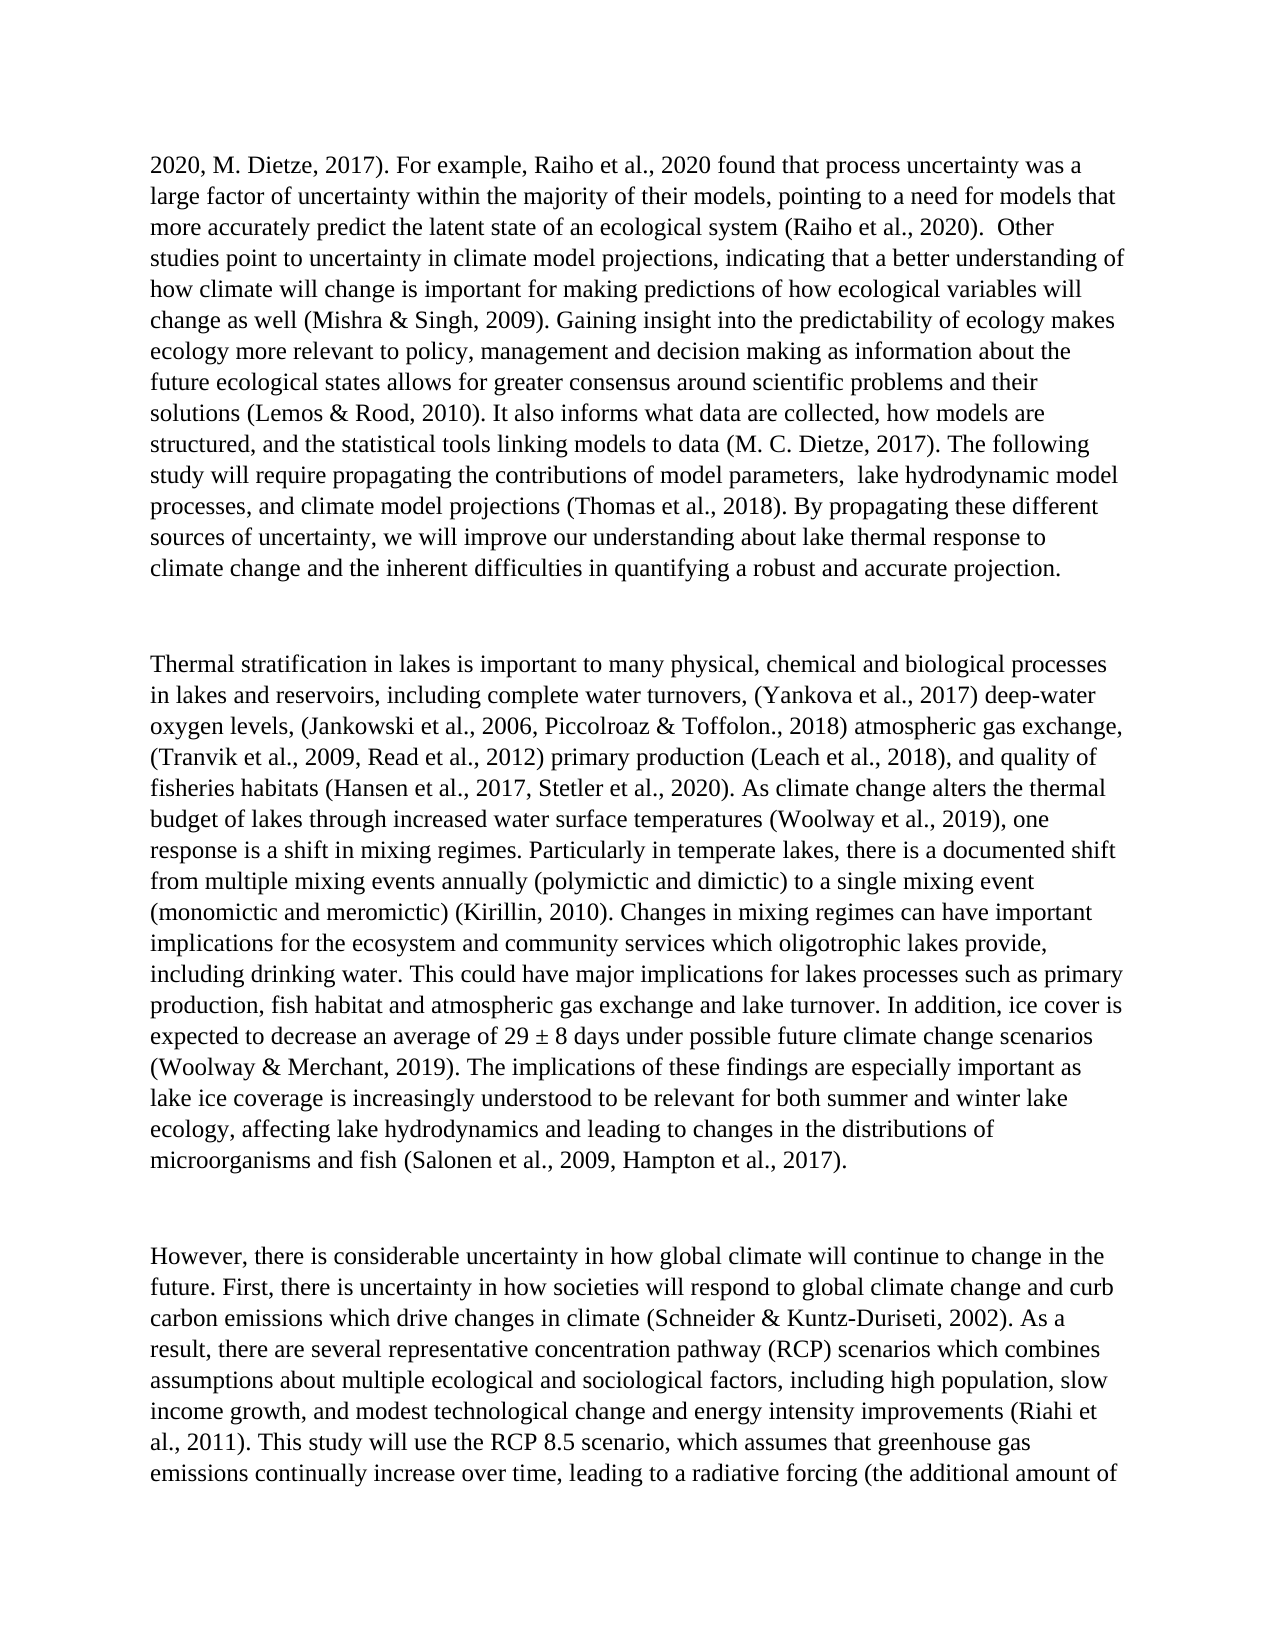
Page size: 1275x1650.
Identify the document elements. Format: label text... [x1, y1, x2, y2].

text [150, 150, 1125, 582]
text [150, 1241, 1125, 1487]
text Thermal stratification in lakes is important to many physical, chemical and biological processes in lakes and reservoirs, including complete water turnovers, (Yankova et al., 2017) deep-water oxygen levels, (Jankowski et al., 2006, Piccolroaz & Toffolon., 2018) atmospheric gas exchange, (Tranvik et al., 2009, Read et al., 2012) primary production (Leach et al., 2018), and quality of fisheries habitats (Hansen et al., 2017, Stetler et al., 2020). As climate change alters the thermal budget of lakes through increased water surface temperatures (Woolway et al., 2019), one response is a shift in mixing regimes. Particularly in temperate lakes, there is a documented shift from multiple mixing events annually (polymictic and dimictic) to a single mixing event (monomictic and meromictic) (Kirillin, 2010). Changes in mixing regimes can have important implications for the ecosystem and community services which oligotrophic lakes provide, including drinking water. This could have major implications for lakes processes such as primary production, fish habitat and atmospheric gas exchange and lake turnover. In addition, ice cover is expected to decrease an average of 29 ± 8 days under possible future climate change scenarios (Woolway & Merchant, 2019). The implications of these findings are especially important as lake ice coverage is increasingly understood to be relevant for both summer and winter lake ecology, affecting lake hydrodynamics and leading to changes in the distributions of microorganisms and fish (Salonen et al., 2009, Hampton et al., 2017). [150, 649, 1125, 1174]
